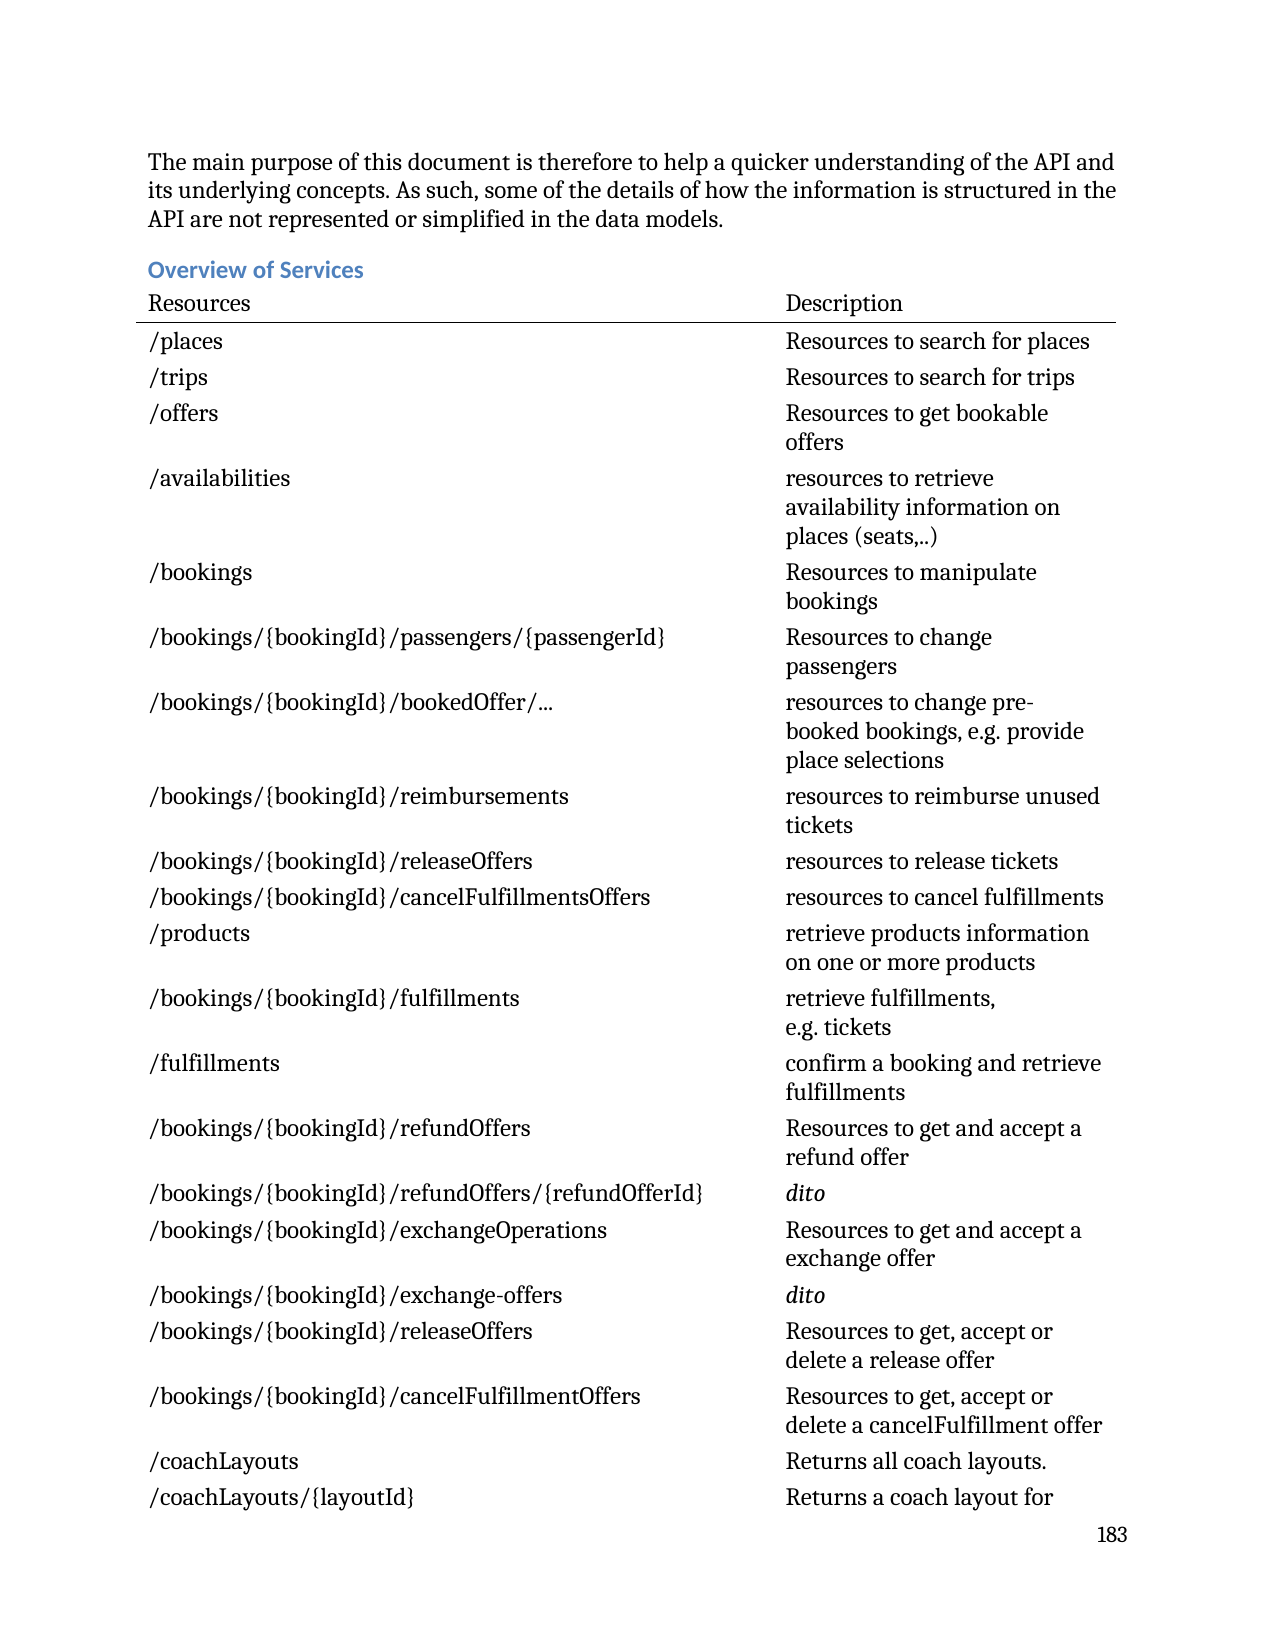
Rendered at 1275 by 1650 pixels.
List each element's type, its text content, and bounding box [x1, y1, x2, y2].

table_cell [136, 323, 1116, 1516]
subtitle Overview of Services [148, 255, 1127, 285]
text The main purpose of this document is therefore to help a quicker understanding of the API and its underlying concepts. As such, some of the details of how the information is structured in the API are not represented or simplified in the data models. [148, 148, 1127, 234]
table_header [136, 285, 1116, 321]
